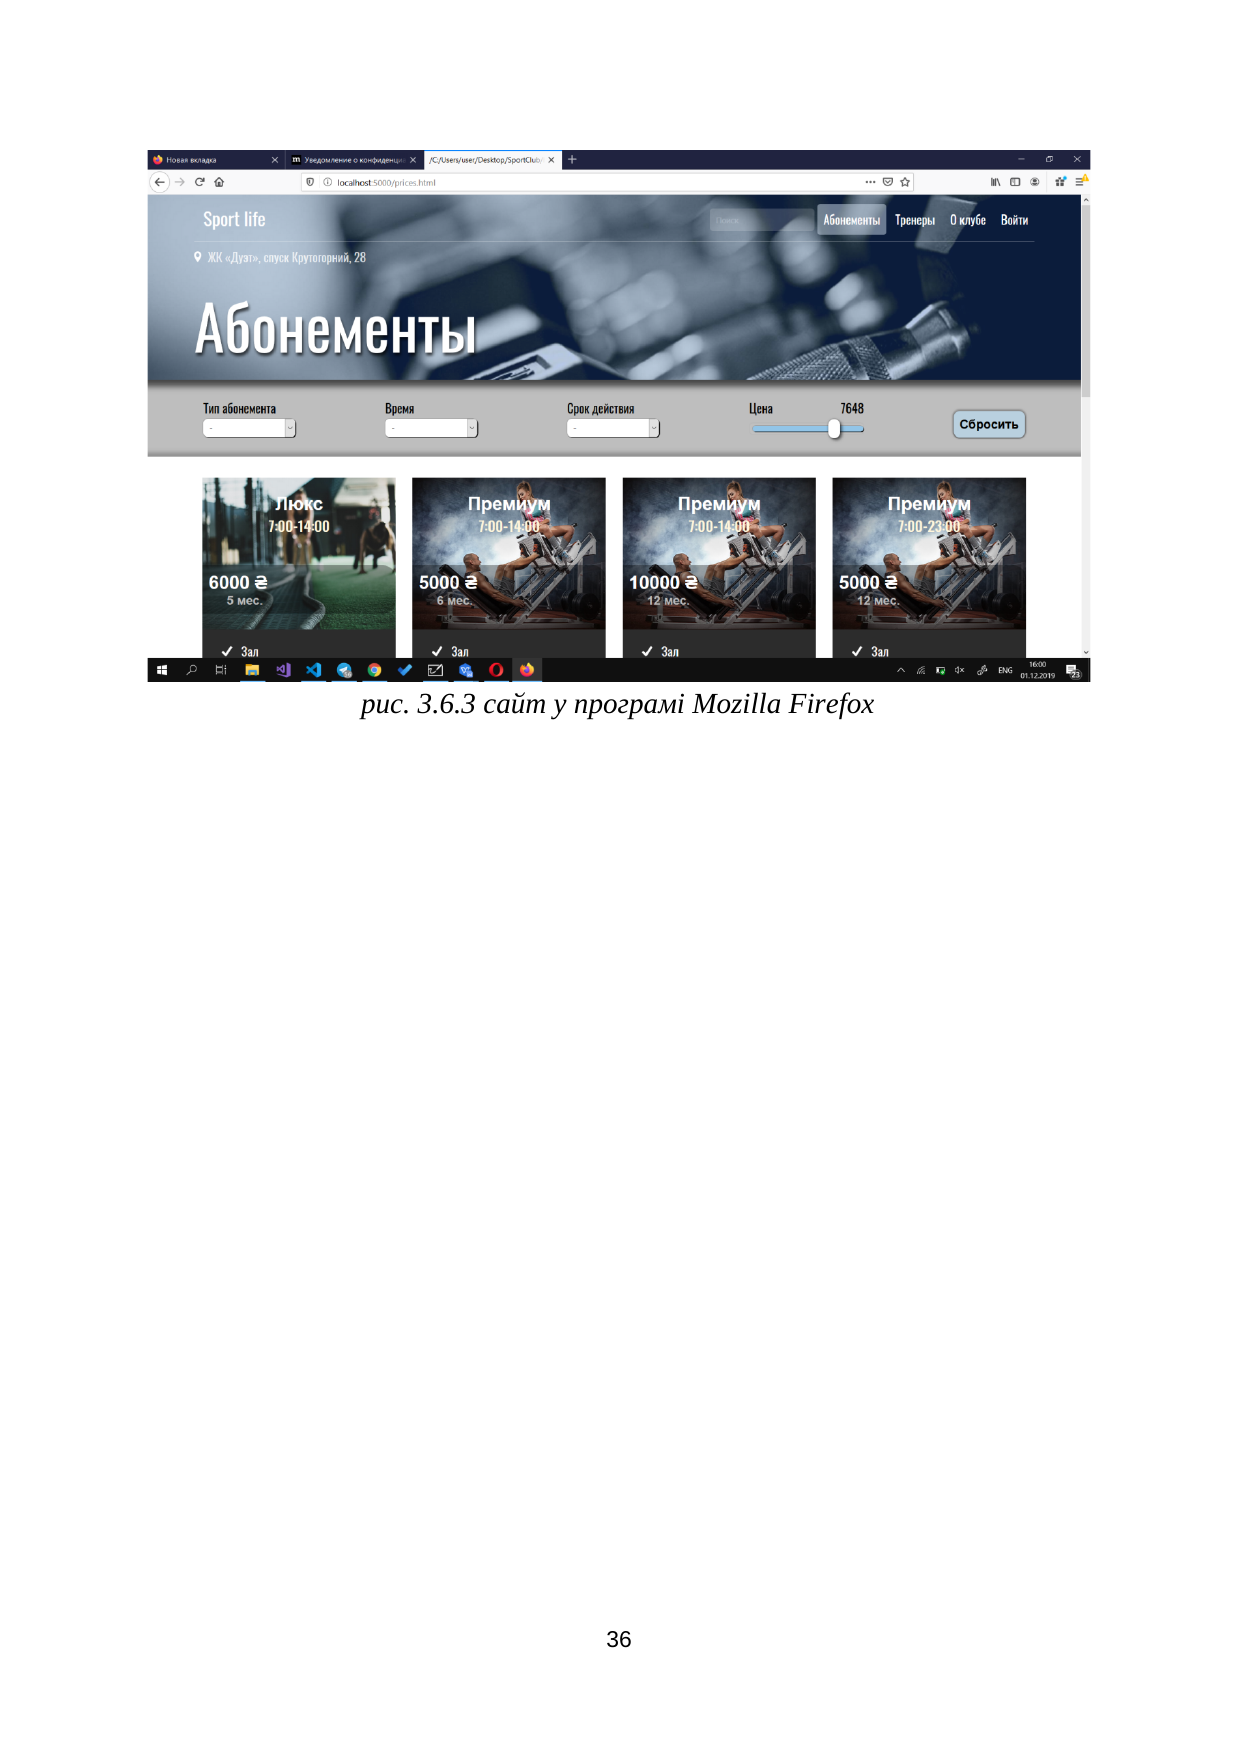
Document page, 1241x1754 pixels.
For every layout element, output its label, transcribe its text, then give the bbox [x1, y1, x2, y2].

text рис. 3.6.3 сайт у програмі Mozilla Firefox [148, 682, 1090, 720]
picture [147, 150, 1091, 682]
